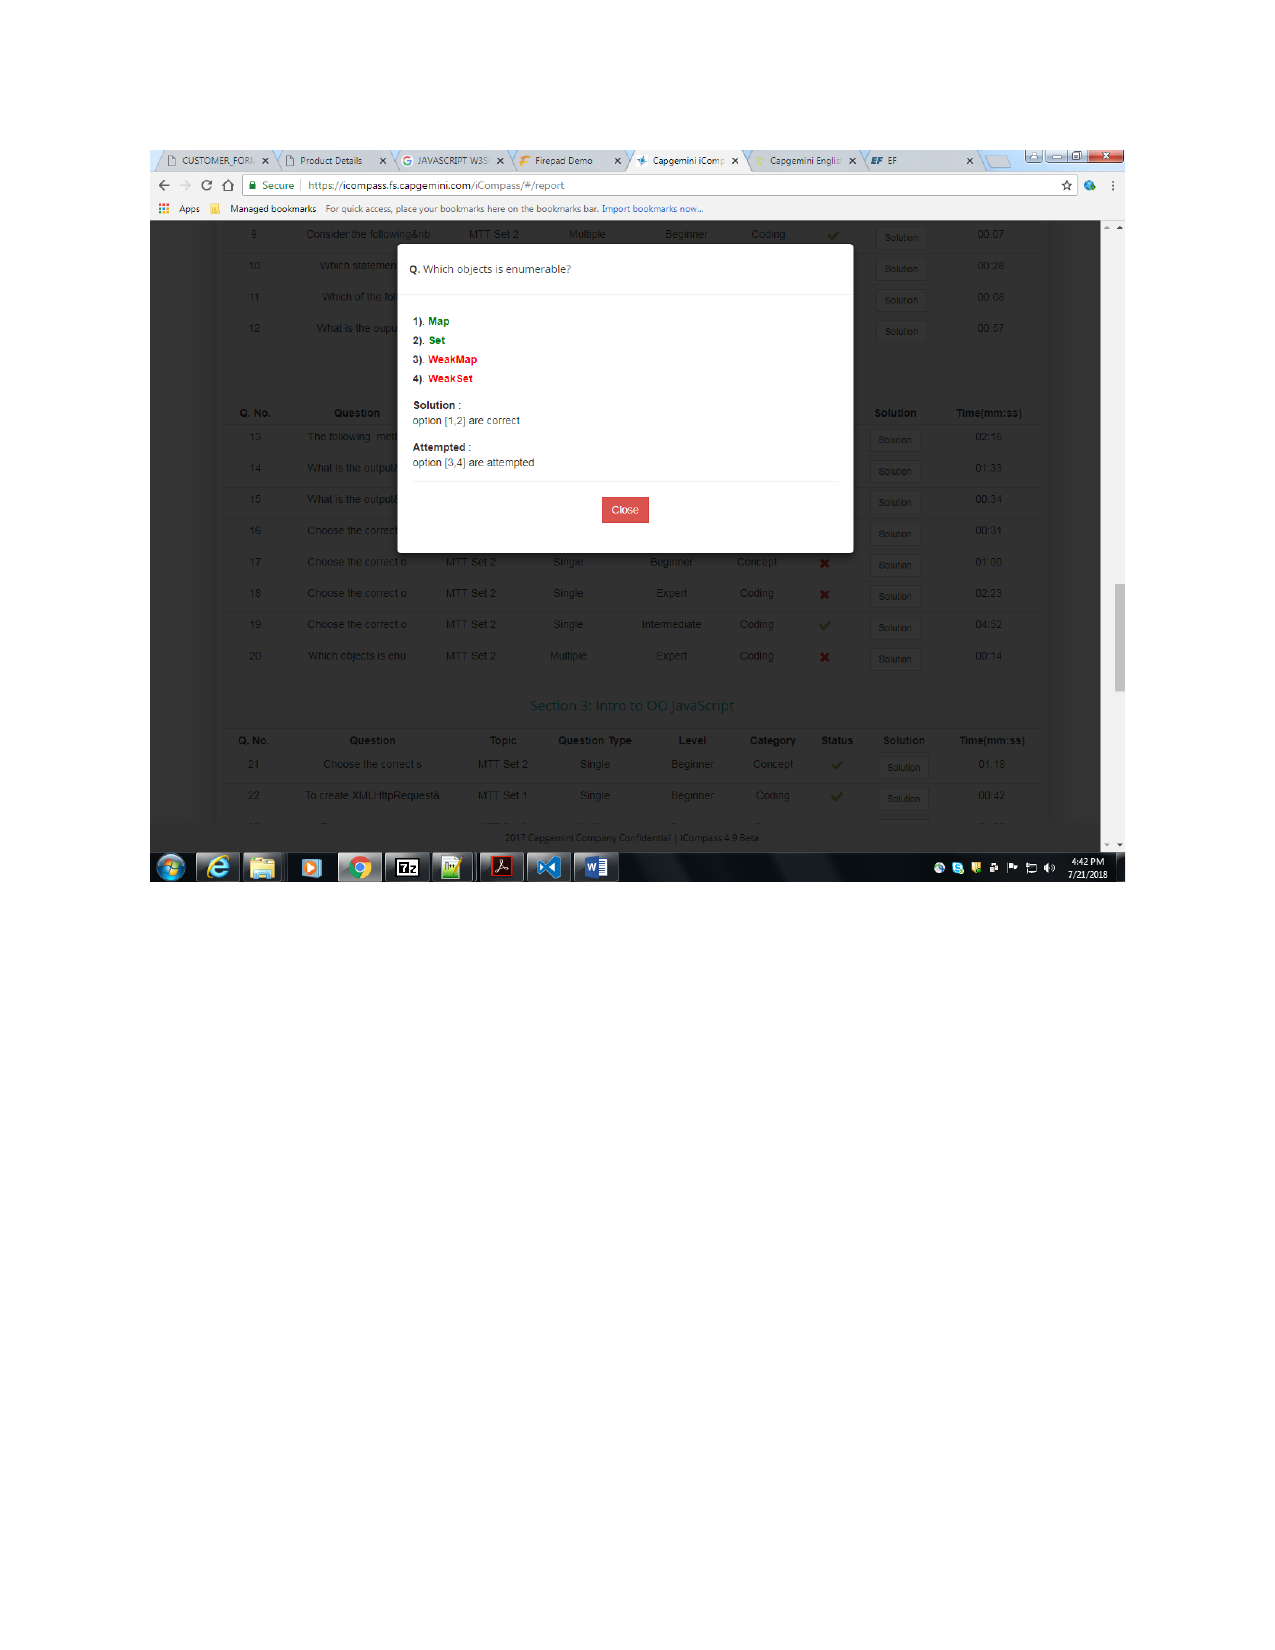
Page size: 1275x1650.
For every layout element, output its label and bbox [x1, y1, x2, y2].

picture [150, 150, 1125, 882]
